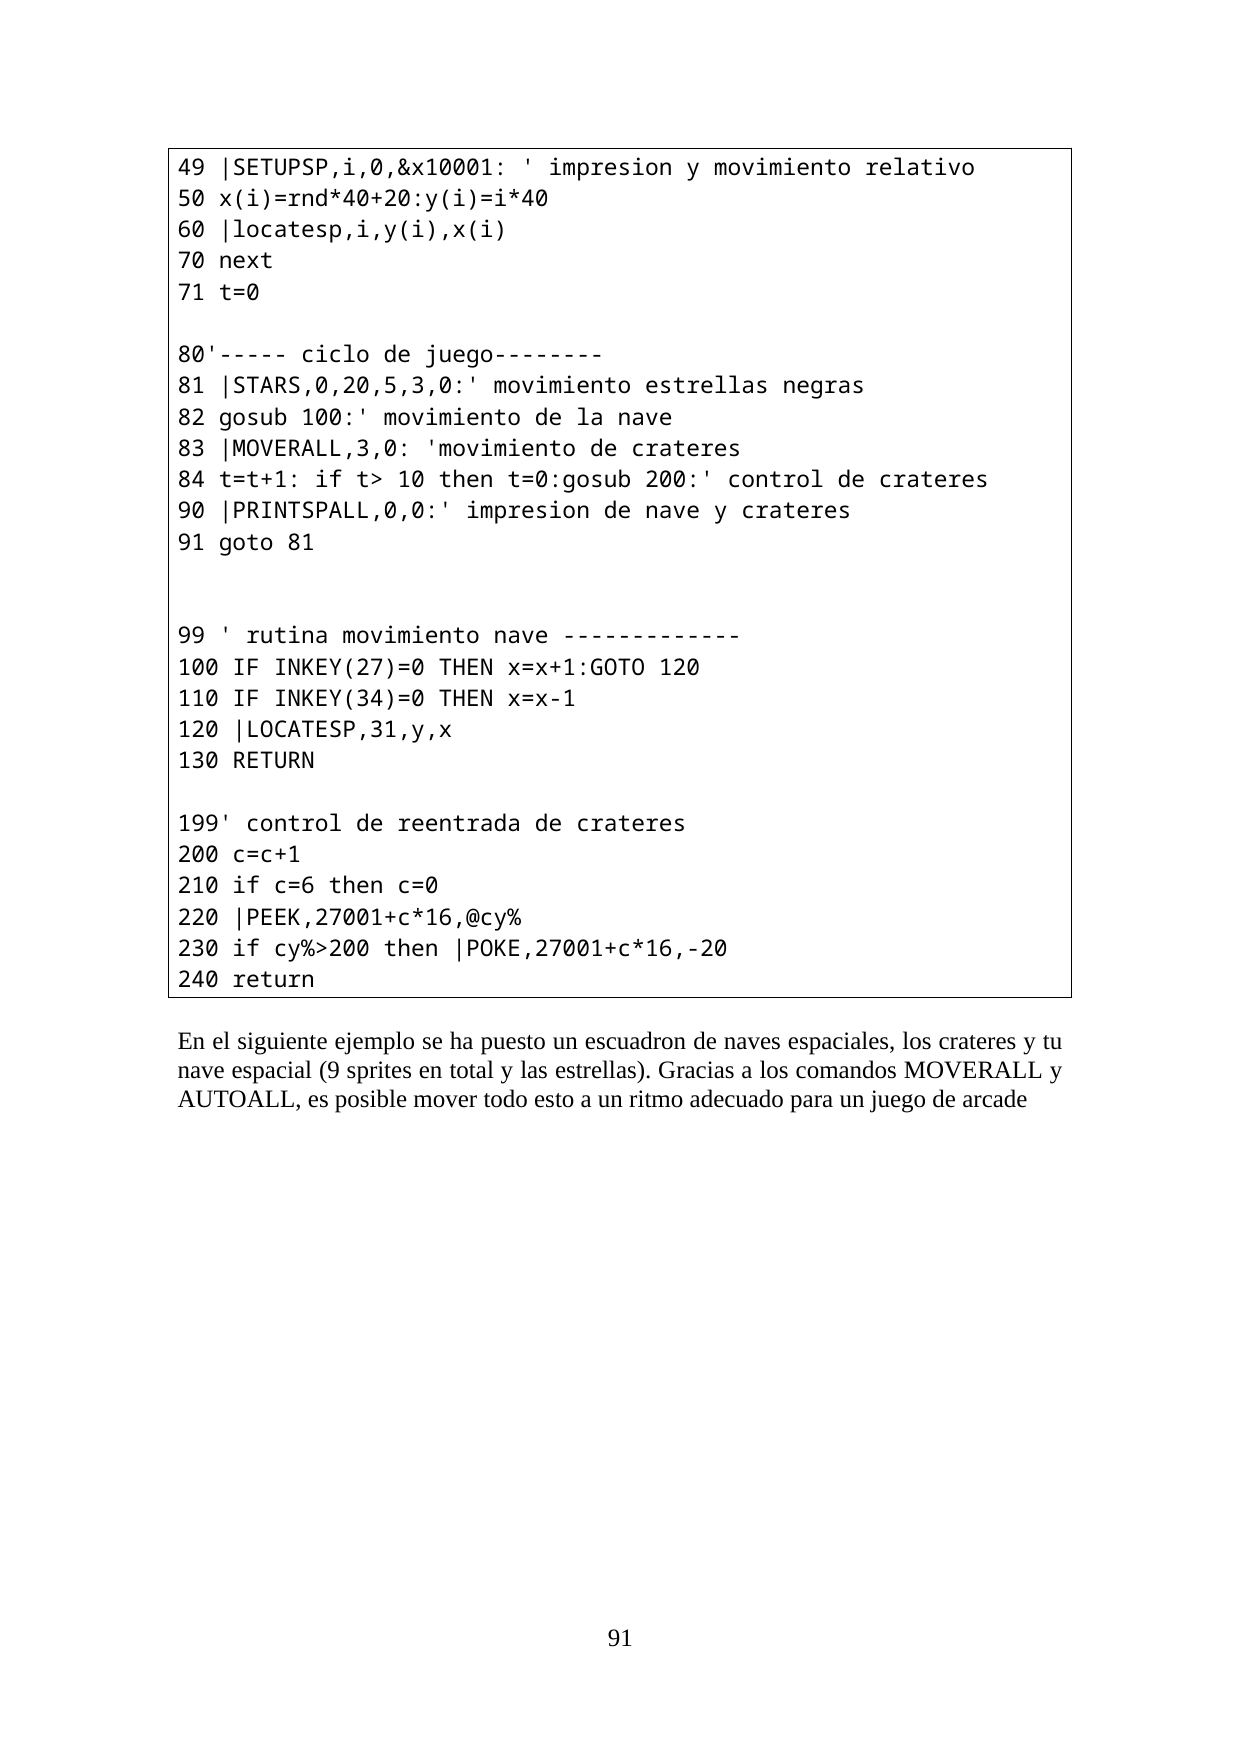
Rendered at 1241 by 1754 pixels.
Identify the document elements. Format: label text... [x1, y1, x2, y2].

text 199' control de reentrada de crateres [177, 807, 1063, 838]
text 50 x(i)=rnd*40+20:y(i)=i*40 [177, 182, 1063, 213]
text 99 ' rutina movimiento nave ------------- [177, 619, 1063, 651]
text 210 if c=6 then c=0 [177, 869, 1063, 901]
text 84 t=t+1: if t> 10 then t=0:gosub 200:' control de crateres [177, 463, 1063, 494]
text 60 |locatesp,i,y(i),x(i) [177, 213, 1063, 244]
text 100 IF INKEY(27)=0 THEN x=x+1:GOTO 120 [177, 651, 1063, 682]
text 71 t=0 [177, 276, 1063, 307]
text 82 gosub 100:' movimiento de la nave [177, 401, 1063, 432]
text 110 IF INKEY(34)=0 THEN x=x-1 [177, 682, 1063, 713]
text 70 next [177, 244, 1063, 276]
text 81 |STARS,0,20,5,3,0:' movimiento estrellas negras [177, 369, 1063, 401]
text 90 |PRINTSPALL,0,0:' impresion de nave y crateres [177, 494, 1063, 526]
text 120 |LOCATESP,31,y,x [177, 713, 1063, 744]
text 91 goto 81 [177, 526, 1063, 557]
text 220 |PEEK,27001+c*16,@cy% [177, 901, 1063, 932]
text 83 |MOVERALL,3,0: 'movimiento de crateres [177, 432, 1063, 463]
text En el siguiente ejemplo se ha puesto un escuadron de naves espaciales, los crateres y tu nave espacial (9 sprites en total y las estrellas). Gracias a los comandos MOVERALL y AUTOALL, es posible mover todo esto a un ritmo adecuado para un juego de arcade [177, 1026, 1063, 1113]
text 200 c=c+1 [177, 838, 1063, 869]
text 240 return [169, 960, 1071, 997]
text 230 if cy%>200 then |POKE,27001+c*16,-20 [177, 932, 1063, 960]
text 130 RETURN [177, 744, 1063, 776]
text 80'----- ciclo de juego-------- [177, 338, 1063, 369]
text 49 |SETUPSP,i,0,&x10001: ' impresion y movimiento relativo [169, 149, 1071, 182]
